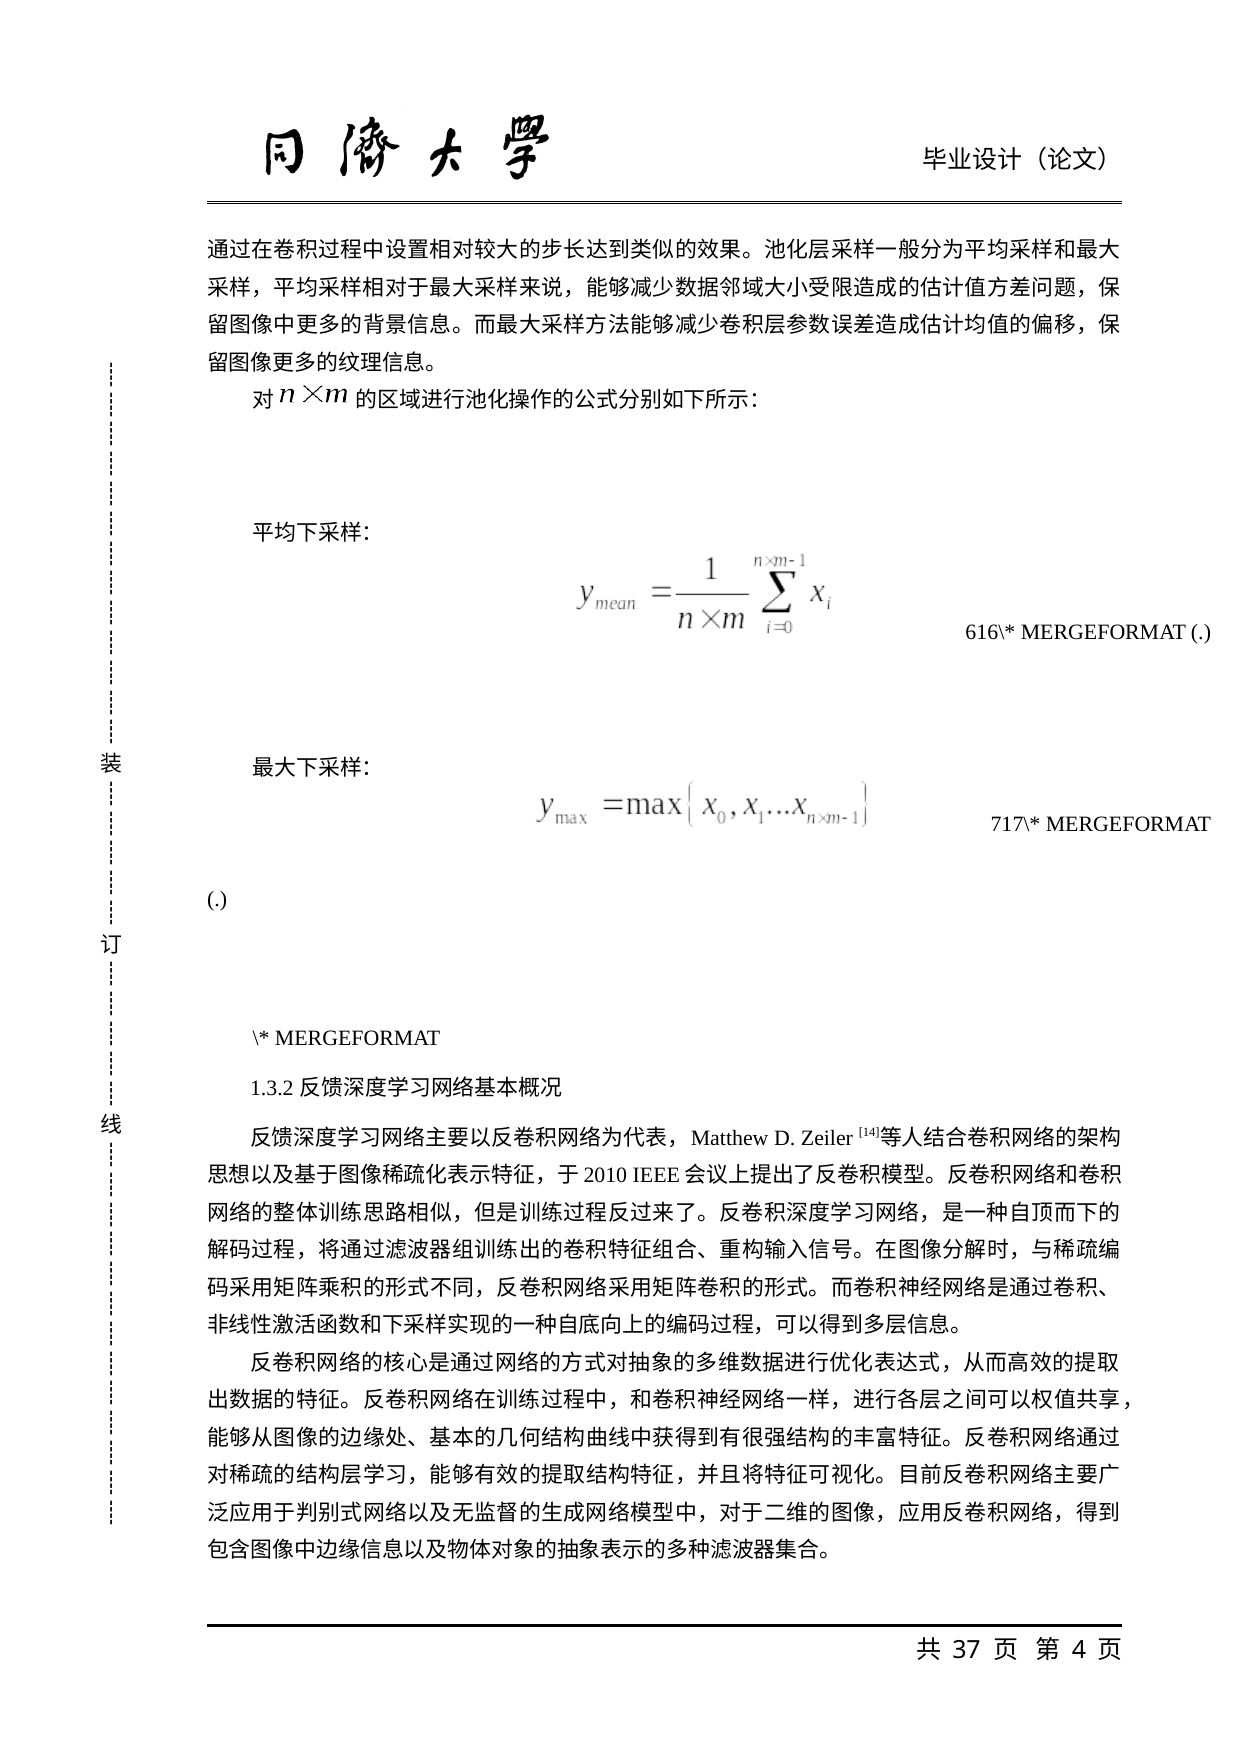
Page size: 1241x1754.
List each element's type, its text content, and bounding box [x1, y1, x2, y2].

text 最大下采样： [207, 651, 1122, 782]
picture [244, 106, 567, 185]
subtitle 1.3.2 反馈深度学习网络基本概况 [207, 1065, 1122, 1103]
text 反卷积网络的核心是通过网络的方式对抽象的多维数据进行优化表达式，从而高效的提取出数据的特征。反卷积网络在训练过程中，和卷积神经网络一样，进行各层之间可以权值共享，能够从图像的边缘处、基本的几何结构曲线中获得到有很强结构的丰富特征。反卷积网络通过对稀疏的结构层学习，能够有效的提取结构特征，并且将特征可视化。目前反卷积网络主要广泛应用于判别式网络以及无监督的生成网络模型中，对于二维的图像，应用反卷积网络，得到包含图像中边缘信息以及物体对象的抽象表示的多种滤波器集合。 [207, 1340, 1122, 1565]
text 平均下采样： [207, 415, 1122, 546]
text 对 的区域进行池化操作的公式分别如下所示： [207, 378, 1122, 415]
text 反馈深度学习网络主要以反卷积网络为代表，Matthew D. Zeiler [14]等人结合卷积网络的架构思想以及基于图像稀疏化表示特征，于2010 IEEE会议上提出了反卷积模型。反卷积网络和卷积网络的整体训练思路相似，但是训练过程反过来了。反卷积深度学习网络，是一种自顶而下的解码过程，将通过滤波器组训练出的卷积特征组合、重构输入信号。在图像分解时，与稀疏编码采用矩阵乘积的形式不同，反卷积网络采用矩阵卷积的形式。而卷积神经网络是通过卷积、非线性激活函数和下采样实现的一种自底向上的编码过程，可以得到多层信息。 [207, 1115, 1122, 1340]
